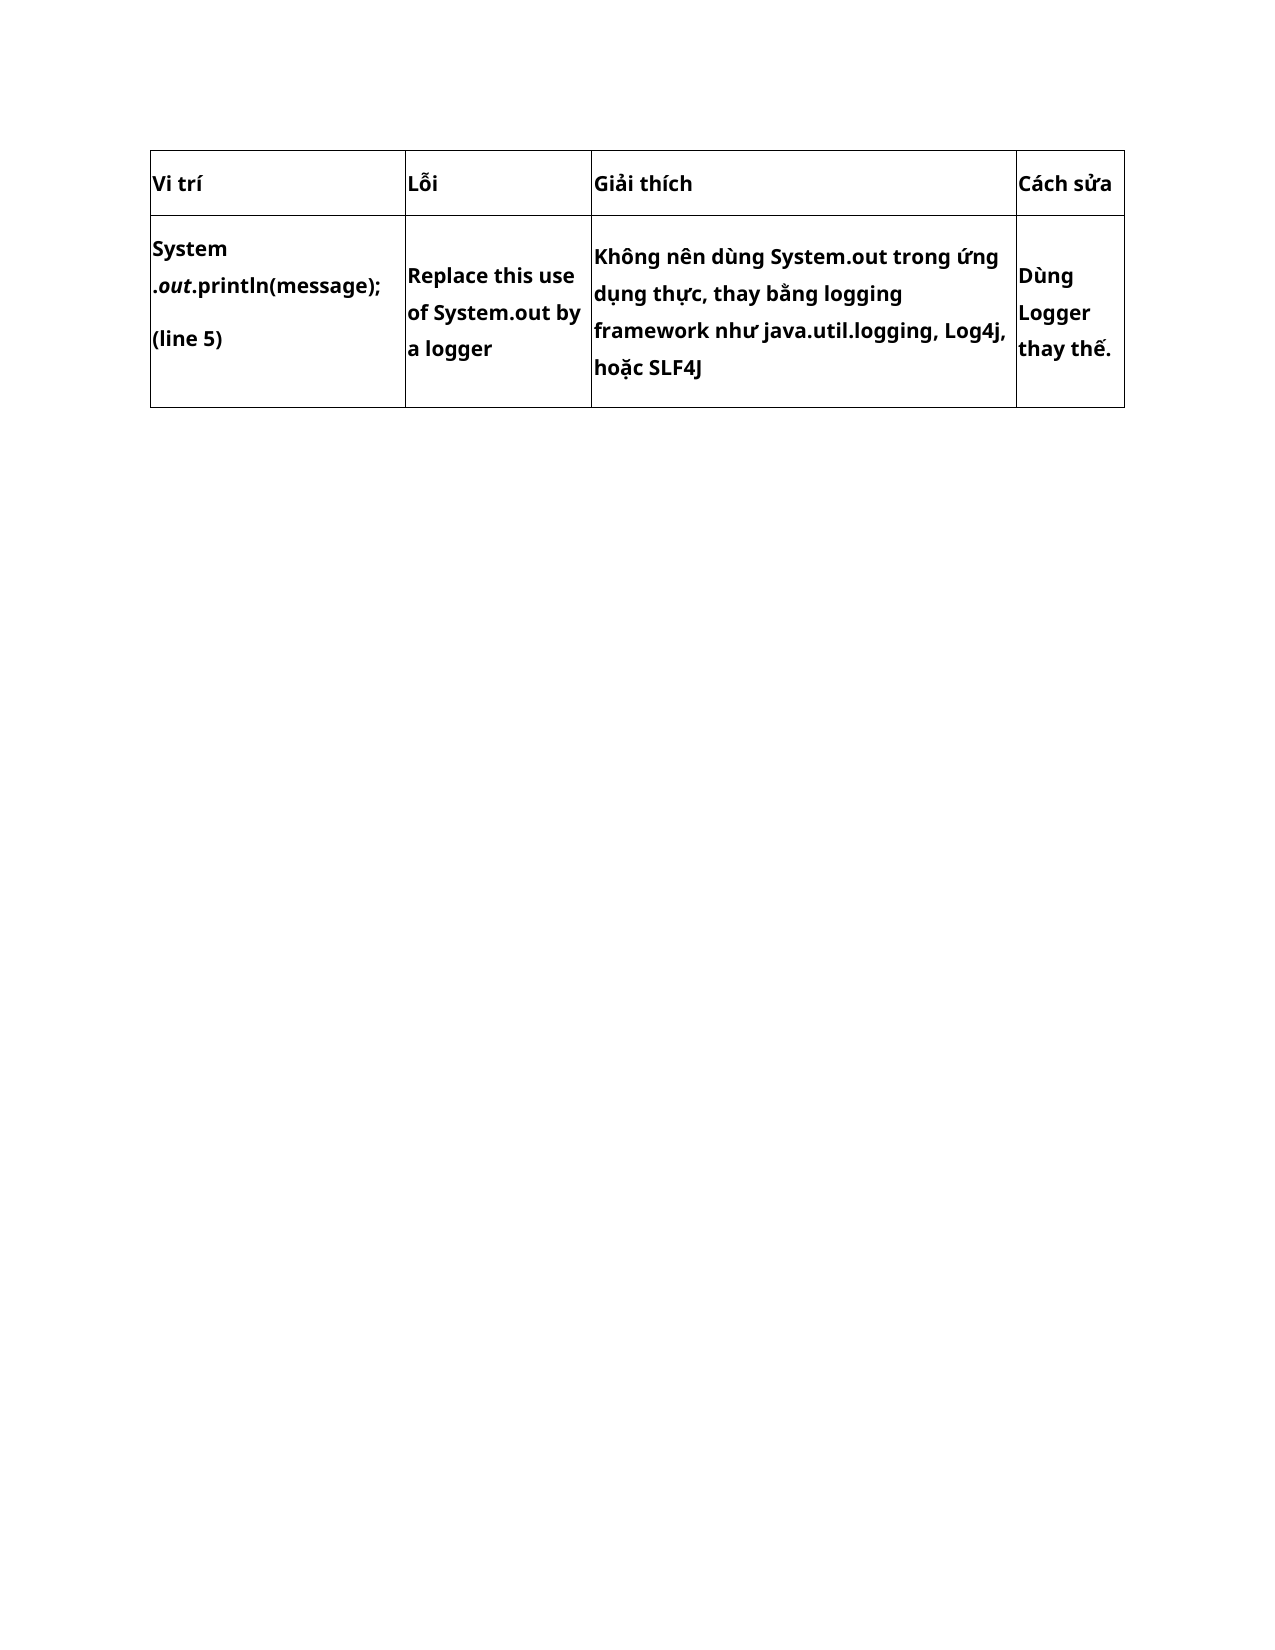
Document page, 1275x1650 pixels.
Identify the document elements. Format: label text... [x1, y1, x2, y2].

table_header Giải thích [592, 151, 1016, 215]
table_cell Không nên dùng System.out trong ứng dụng thực, thay bằng logging framework như java.util.logging, Log4j, hoặc SLF4J [592, 216, 1016, 407]
table_header Lỗi [406, 151, 591, 215]
table_cell Dùng Logger thay thế. [1017, 216, 1124, 407]
table_header Cách sửa [1017, 151, 1124, 215]
table_cell System.out.println(message); (line 5) [151, 216, 405, 407]
table_header Vi trí [151, 151, 405, 215]
table_cell Replace this use of System.out by a logger [406, 216, 591, 407]
